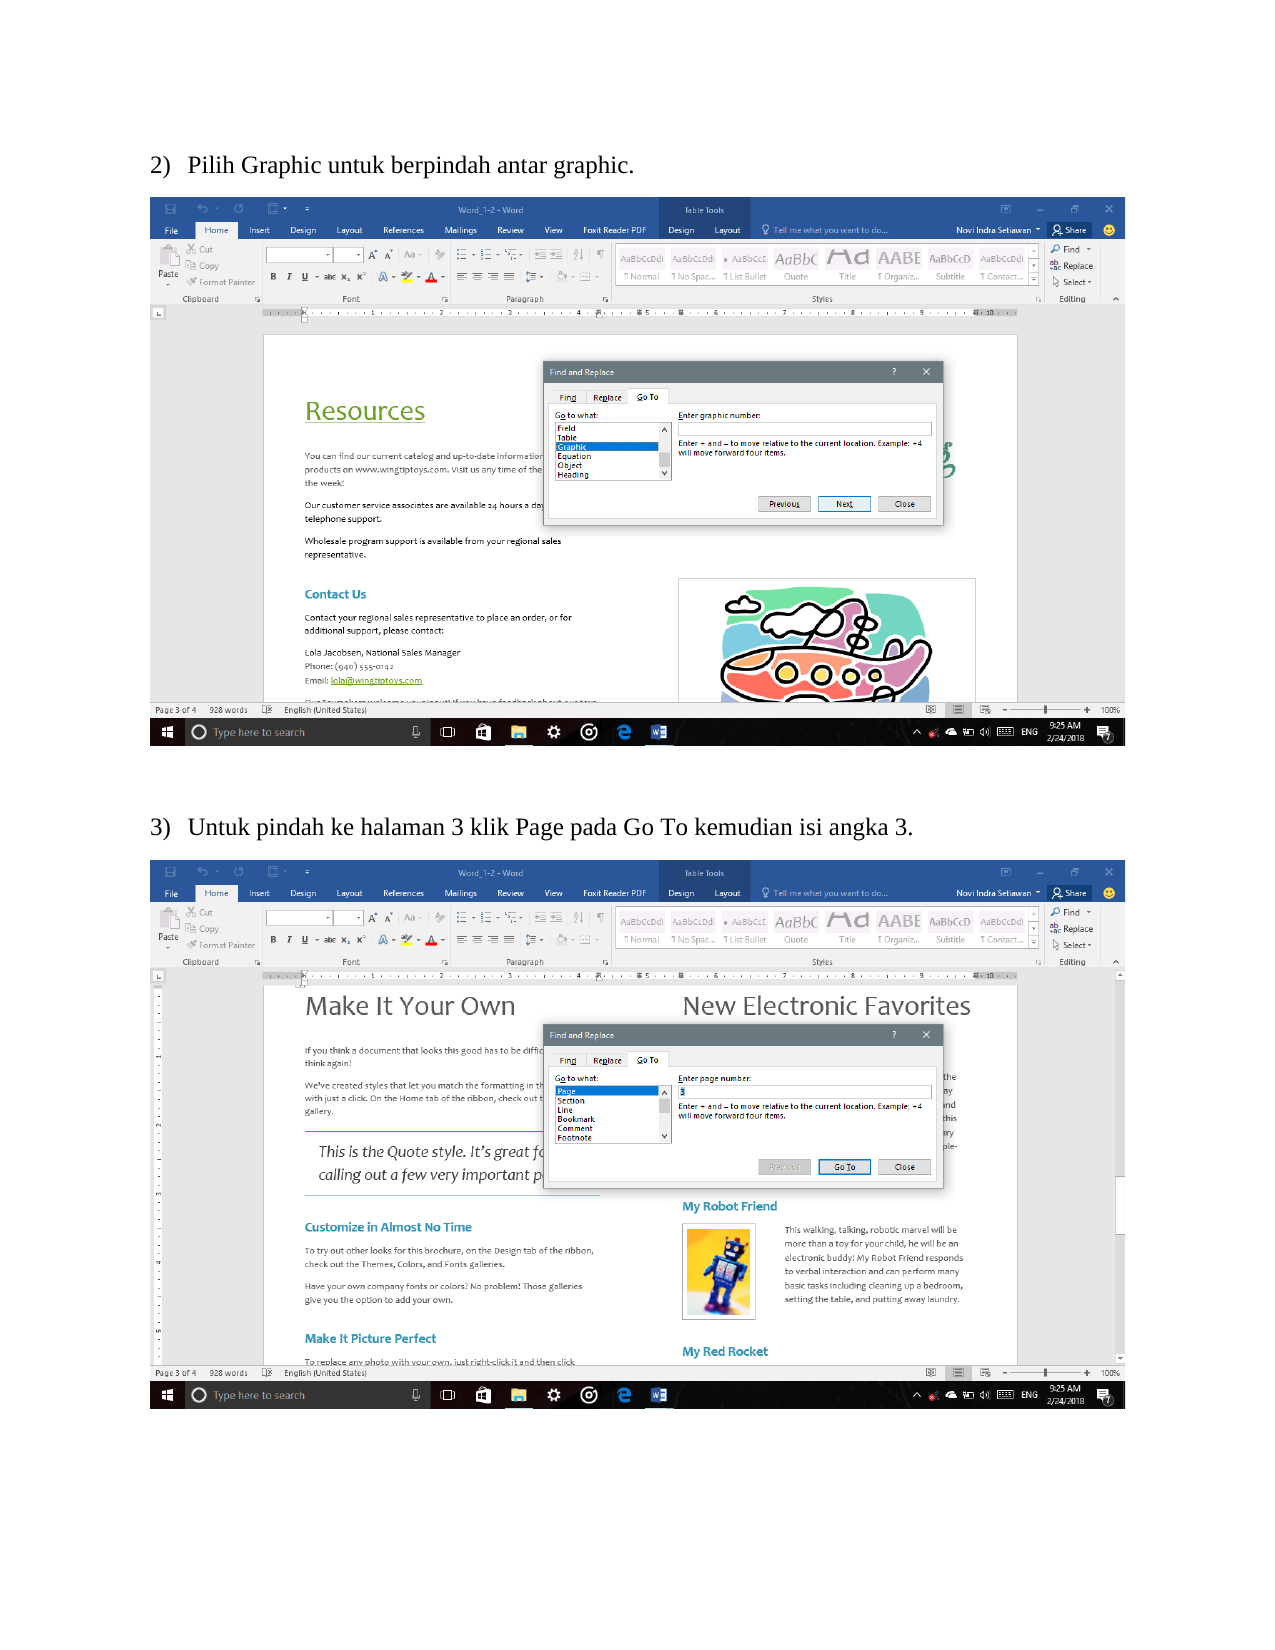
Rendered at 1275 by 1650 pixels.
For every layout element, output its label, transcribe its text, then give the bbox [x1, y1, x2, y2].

list Untuk pindah ke halaman 3 klik Page pada Go To kemudian isi angka 3. [150, 812, 1125, 841]
picture [150, 197, 1125, 746]
picture [150, 860, 1125, 1409]
list Pilih Graphic untuk berpindah antar graphic. [150, 150, 1125, 179]
